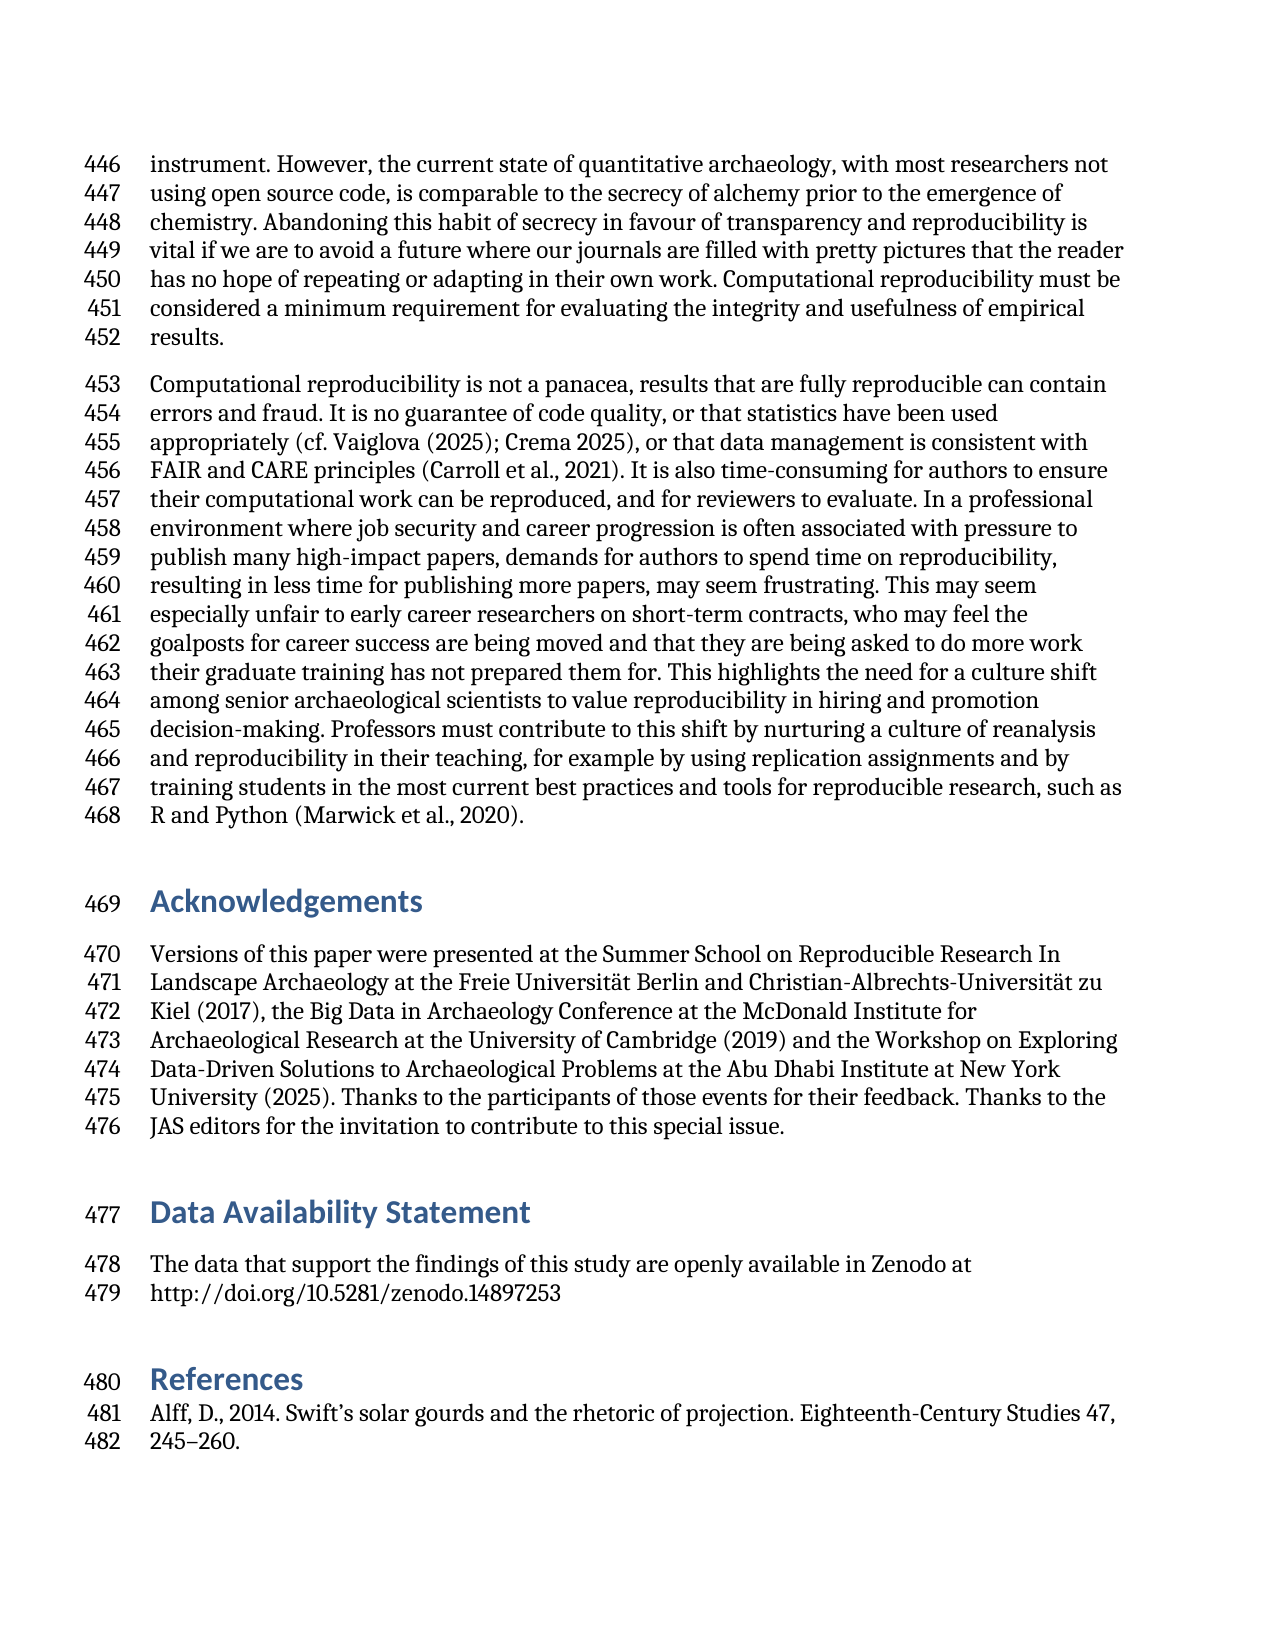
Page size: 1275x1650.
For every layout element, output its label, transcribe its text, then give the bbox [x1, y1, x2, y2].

subtitle Data Availability Statement [150, 1191, 1125, 1231]
text Versions of this paper were presented at the Summer School on Reproducible Research In Landscape Archaeology at the Freie Universität Berlin and Christian-Albrechts-Universität zu Kiel (2017), the Big Data in Archaeology Conference at the McDonald Institute for Archaeological Research at the University of Cambridge (2019) and the Workshop on Exploring Data-Driven Solutions to Archaeological Problems at the Abu Dhabi Institute at New York University (2025). Thanks to the participants of those events for their feedback. Thanks to the JAS editors for the invitation to contribute to this special issue. [150, 939, 1125, 1141]
text Computational reproducibility is not a panacea, results that are fully reproducible can contain errors and fraud. It is no guarantee of code quality, or that statistics have been used appropriately (cf. Vaiglova (2025); Crema 2025), or that data management is consistent with FAIR and CARE principles (Carroll et al., 2021). It is also time-consuming for authors to ensure their computational work can be reproduced, and for reviewers to evaluate. In a professional environment where job security and career progression is often associated with pressure to publish many high-impact papers, demands for authors to spend time on reproducibility, resulting in less time for publishing more papers, may seem frustrating. This may seem especially unfair to early career researchers on short-term contracts, who may feel the goalposts for career success are being moved and that they are being asked to do more work their graduate training has not prepared them for. This highlights the need for a culture shift among senior archaeological scientists to value reproducibility in hiring and promotion decision-making. Professors must contribute to this shift by nurturing a culture of reanalysis and reproducibility in their teaching, for example by using replication assignments and by training students in the most current best practices and tools for reproducible research, such as R and Python (Marwick et al., 2020). [150, 370, 1125, 830]
text Alff, D., 2014. Swift’s solar gourds and the rhetoric of projection. Eighteenth-Century Studies 47, 245–260. [150, 1398, 1125, 1456]
text The data that support the findings of this study are openly available in Zenodo at http://doi.org/10.5281/zenodo.14897253 [150, 1250, 1125, 1308]
subtitle Acknowledgements [150, 880, 1125, 921]
subtitle References [150, 1358, 1125, 1398]
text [150, 150, 1125, 351]
